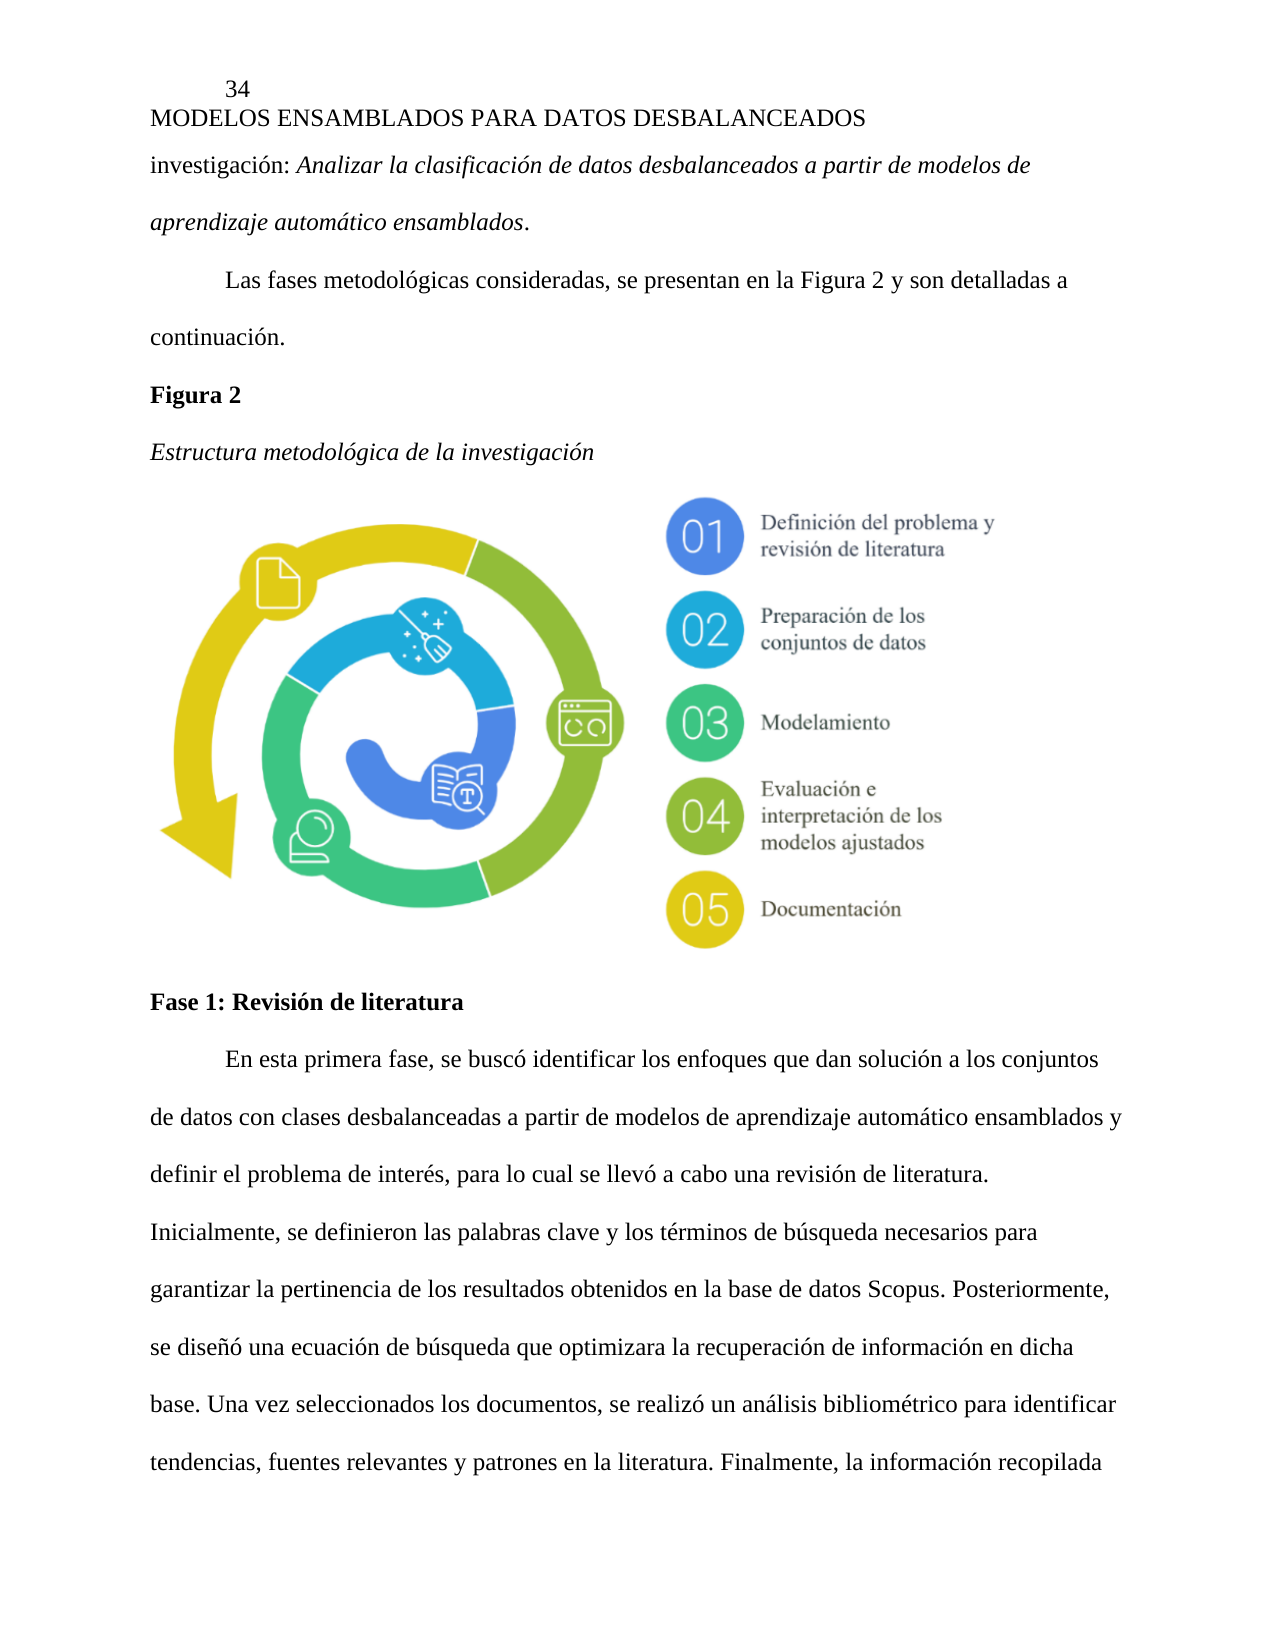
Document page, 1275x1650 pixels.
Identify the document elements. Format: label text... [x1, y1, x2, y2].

text Las fases metodológicas consideradas, se presentan en la Figura 2 y son detalladas a continuación. [150, 265, 1125, 351]
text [150, 1044, 1125, 1476]
text Fase 1: Revisión de literatura [150, 987, 1125, 1016]
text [150, 150, 1125, 236]
text Figura 2 Estructura metodológica de la investigación [150, 380, 1125, 466]
picture [150, 495, 1009, 959]
